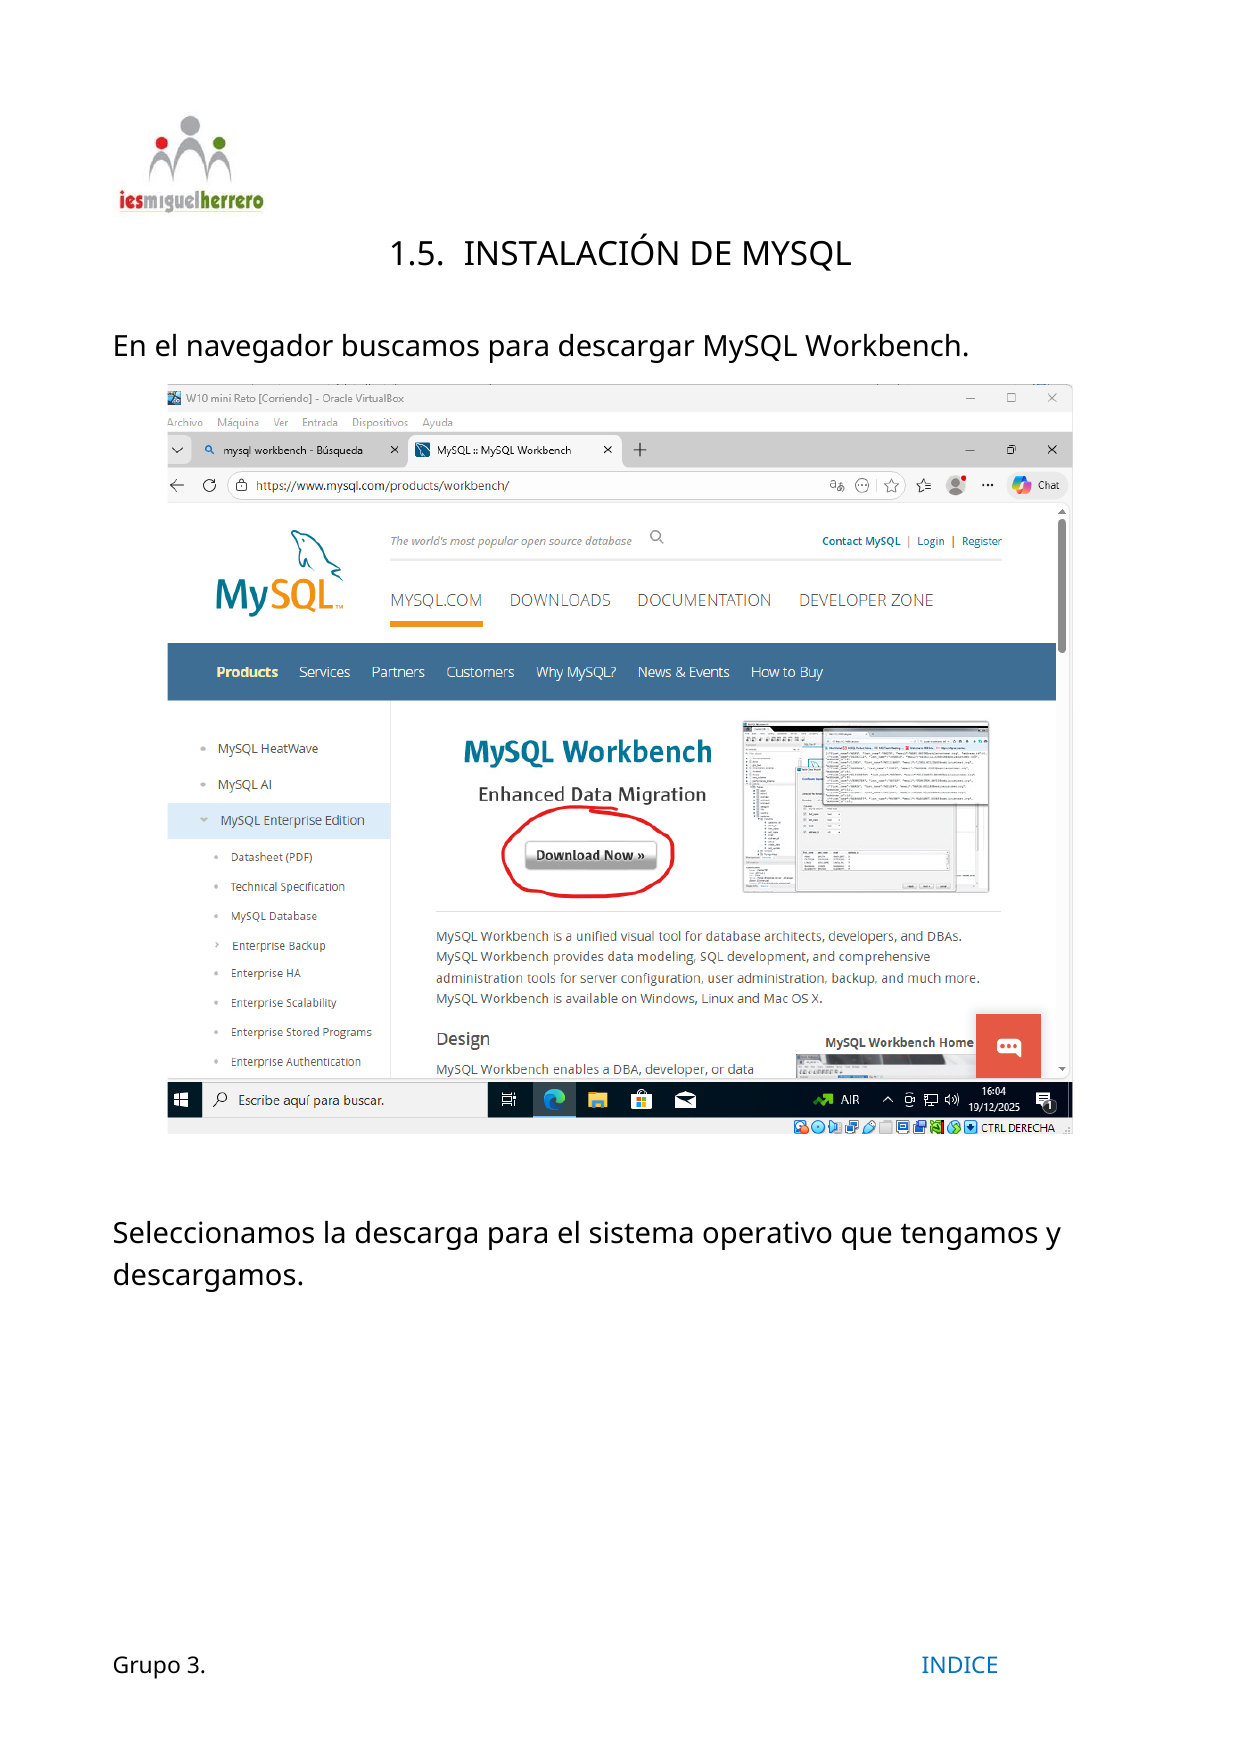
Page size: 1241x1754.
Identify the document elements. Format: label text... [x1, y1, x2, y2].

subtitle INSTALACIÓN DE MYSQL [112, 229, 1128, 275]
text En el navegador buscamos para descargar MySQL Workbench. [112, 325, 1128, 365]
picture [167, 384, 1073, 1134]
text Seleccionamos la descarga para el sistema operativo que tengamos y descargamos. [112, 1212, 1128, 1294]
picture [112, 105, 267, 226]
